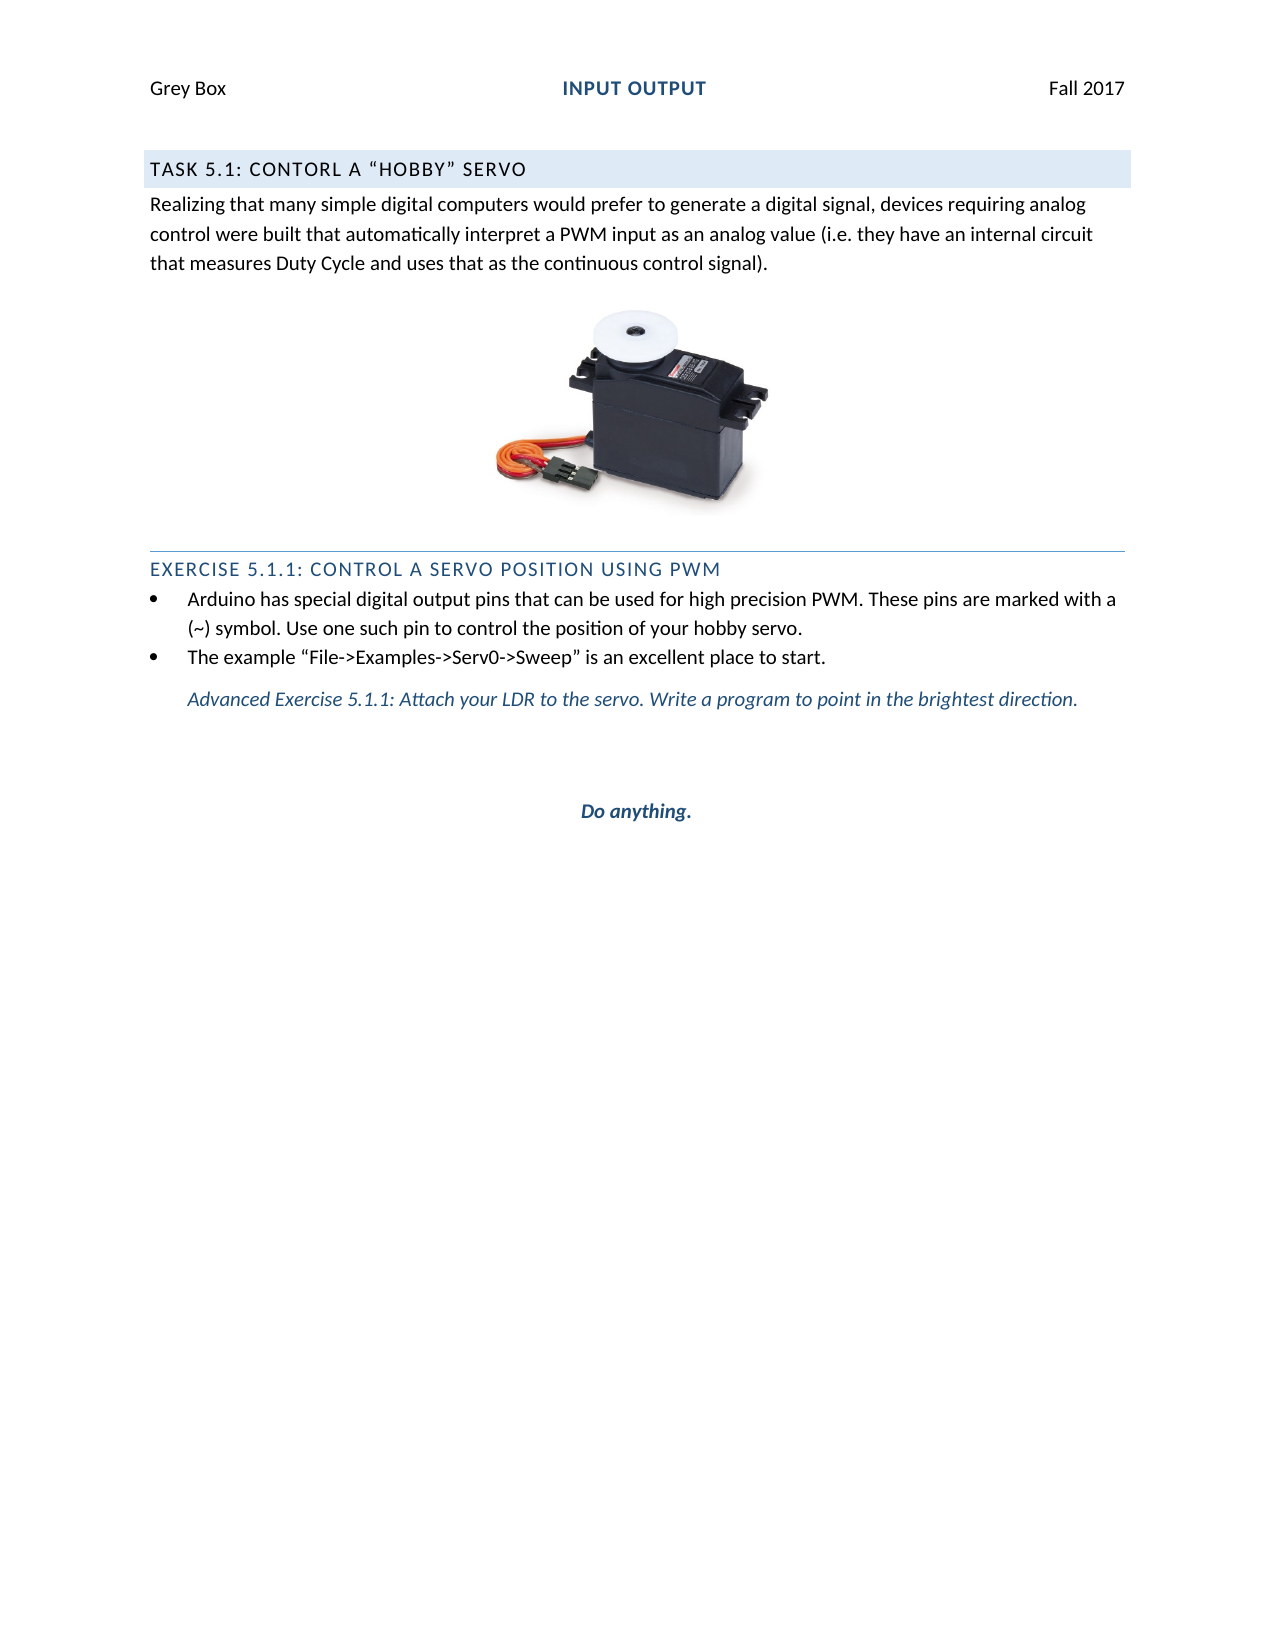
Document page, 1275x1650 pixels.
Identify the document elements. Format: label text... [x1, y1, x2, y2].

list Arduino has special digital output pins that can be used for high precision PWM. These pins are marked with a (~) symbol. Use one such pin to control the position of your hobby servo. [150, 586, 1125, 640]
list The example “File->Examples->Serv0->Sweep” is an excellent place to start. [150, 644, 1125, 669]
subtitle Task 5.1: Contorl A “Hobby” Servo [150, 156, 1125, 182]
text Realizing that many simple digital computers would prefer to generate a digital signal, devices requiring analog control were built that automatically interpret a PWM input as an analog value (i.e. they have an internal circuit that measures Duty Cycle and uses that as the continuous control signal). [150, 192, 1125, 275]
text Do anything. [150, 798, 1125, 824]
text Advanced Exercise 5.1.1: Attach your LDR to the servo. Write a program to point in the brightest direction. [187, 686, 1125, 711]
picture [487, 291, 788, 516]
subtitle Exercise 5.1.1: Control A servo Position uSing PWM [150, 552, 1125, 582]
